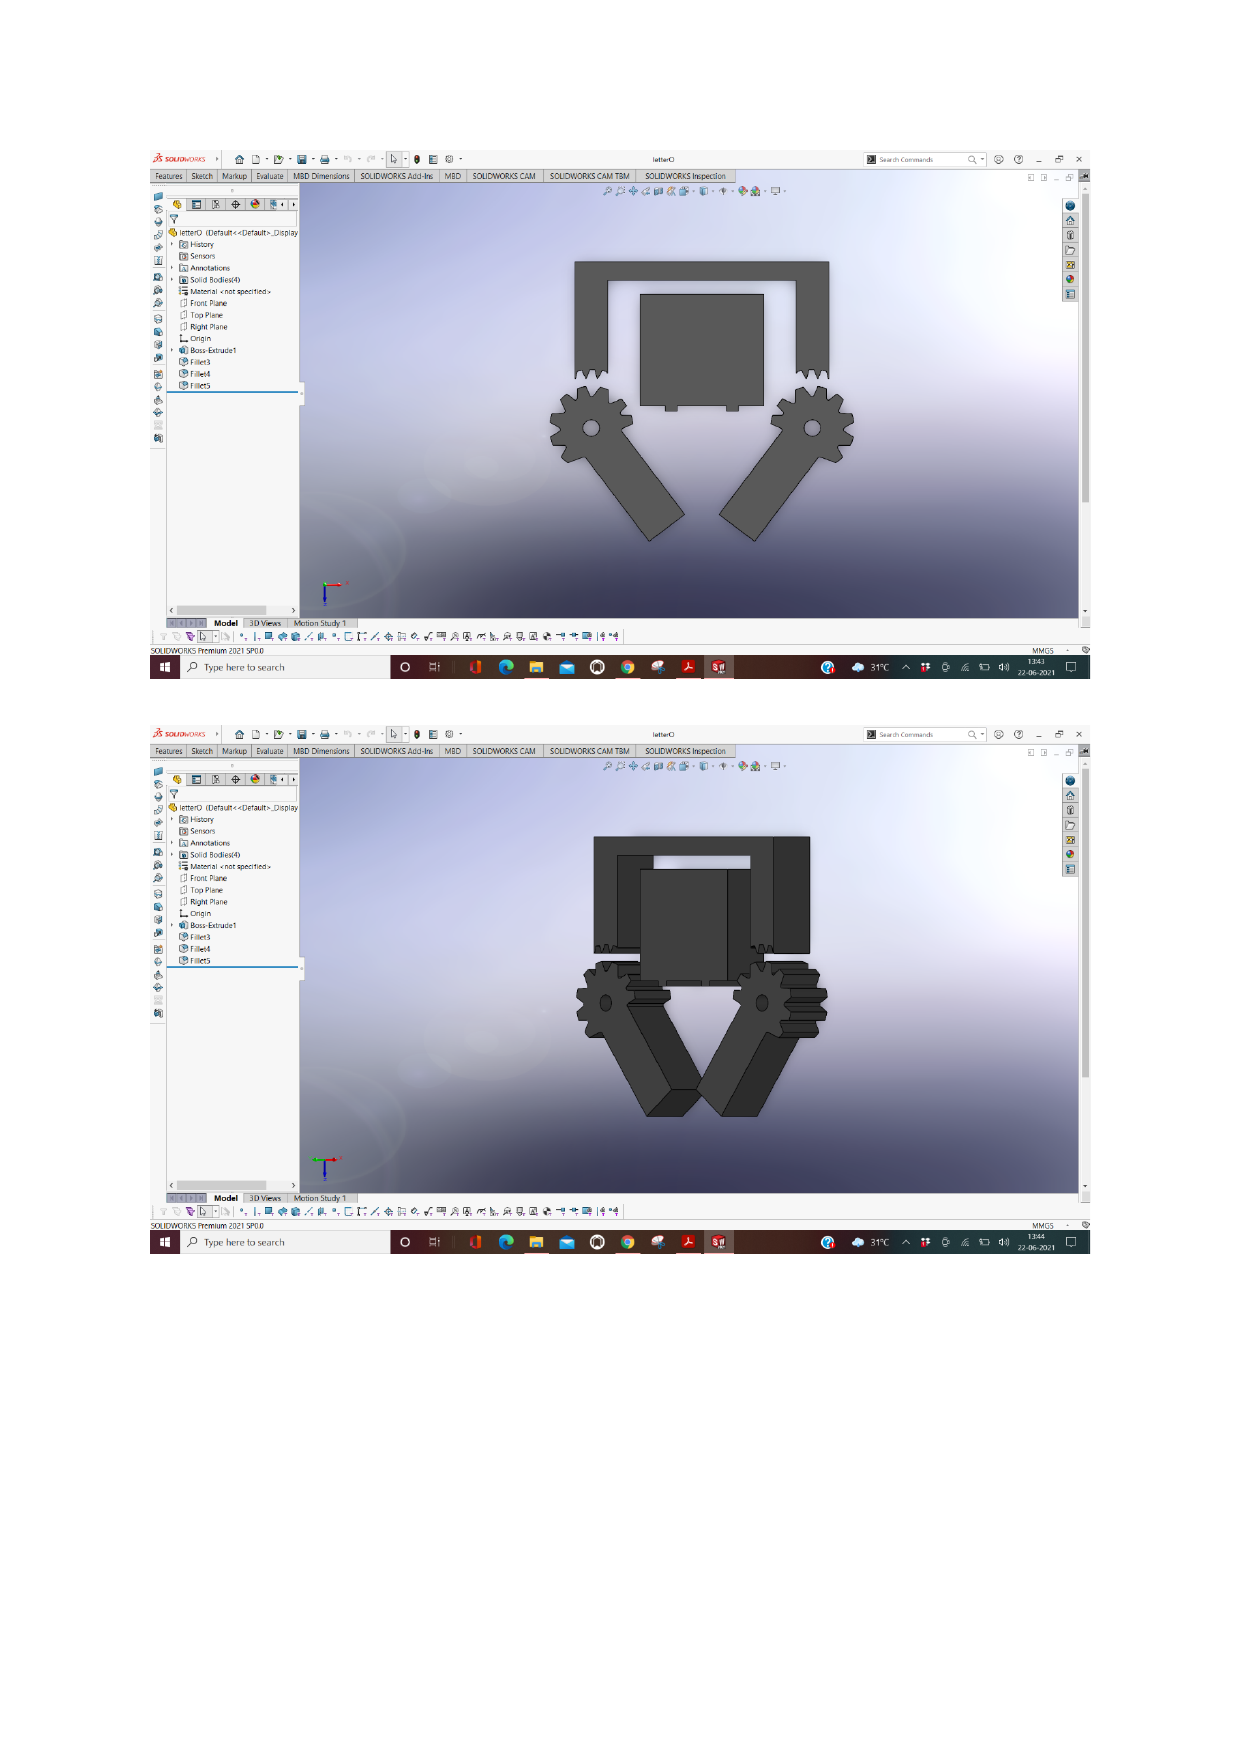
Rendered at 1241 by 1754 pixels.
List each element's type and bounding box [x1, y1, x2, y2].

picture [150, 725, 1091, 1254]
picture [150, 150, 1091, 679]
